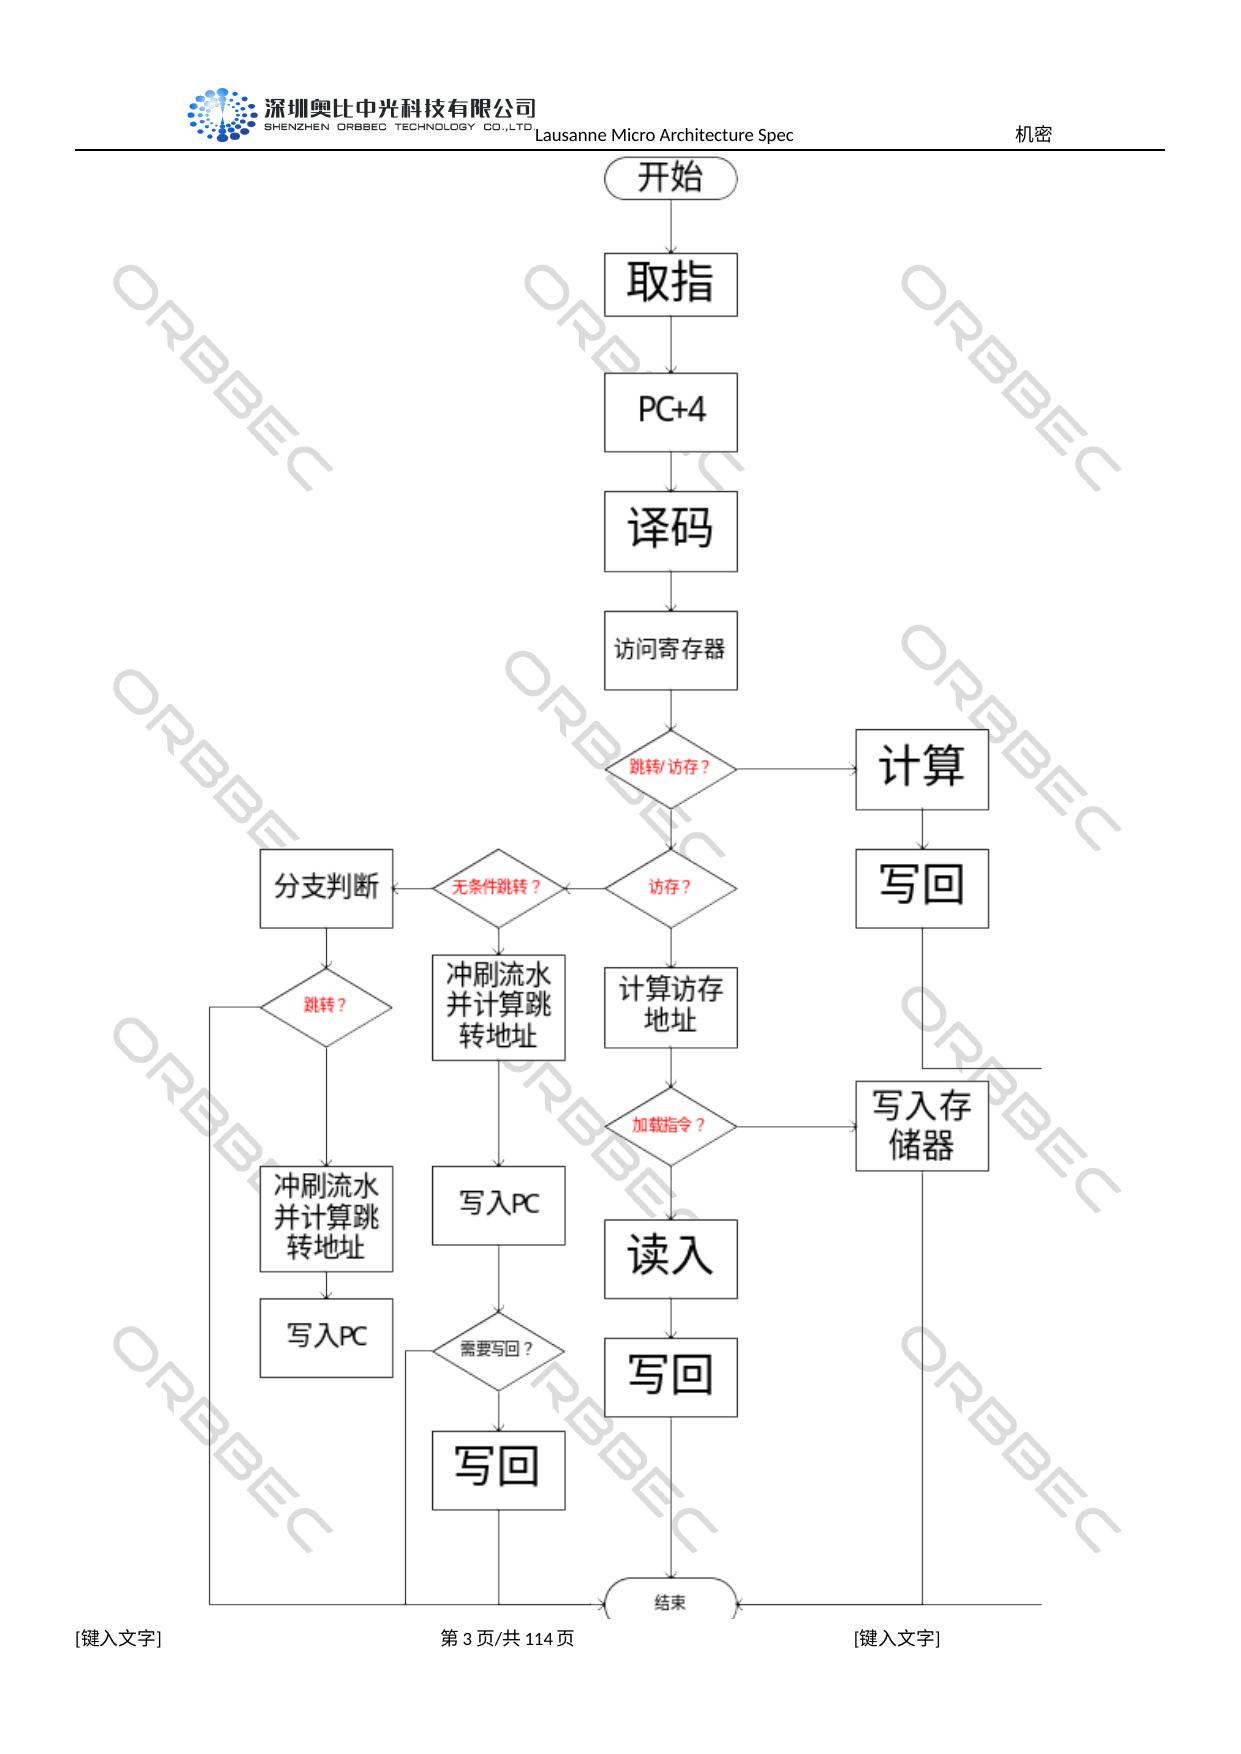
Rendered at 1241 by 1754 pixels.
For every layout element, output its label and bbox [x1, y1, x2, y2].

picture [45, 63, 1195, 1690]
